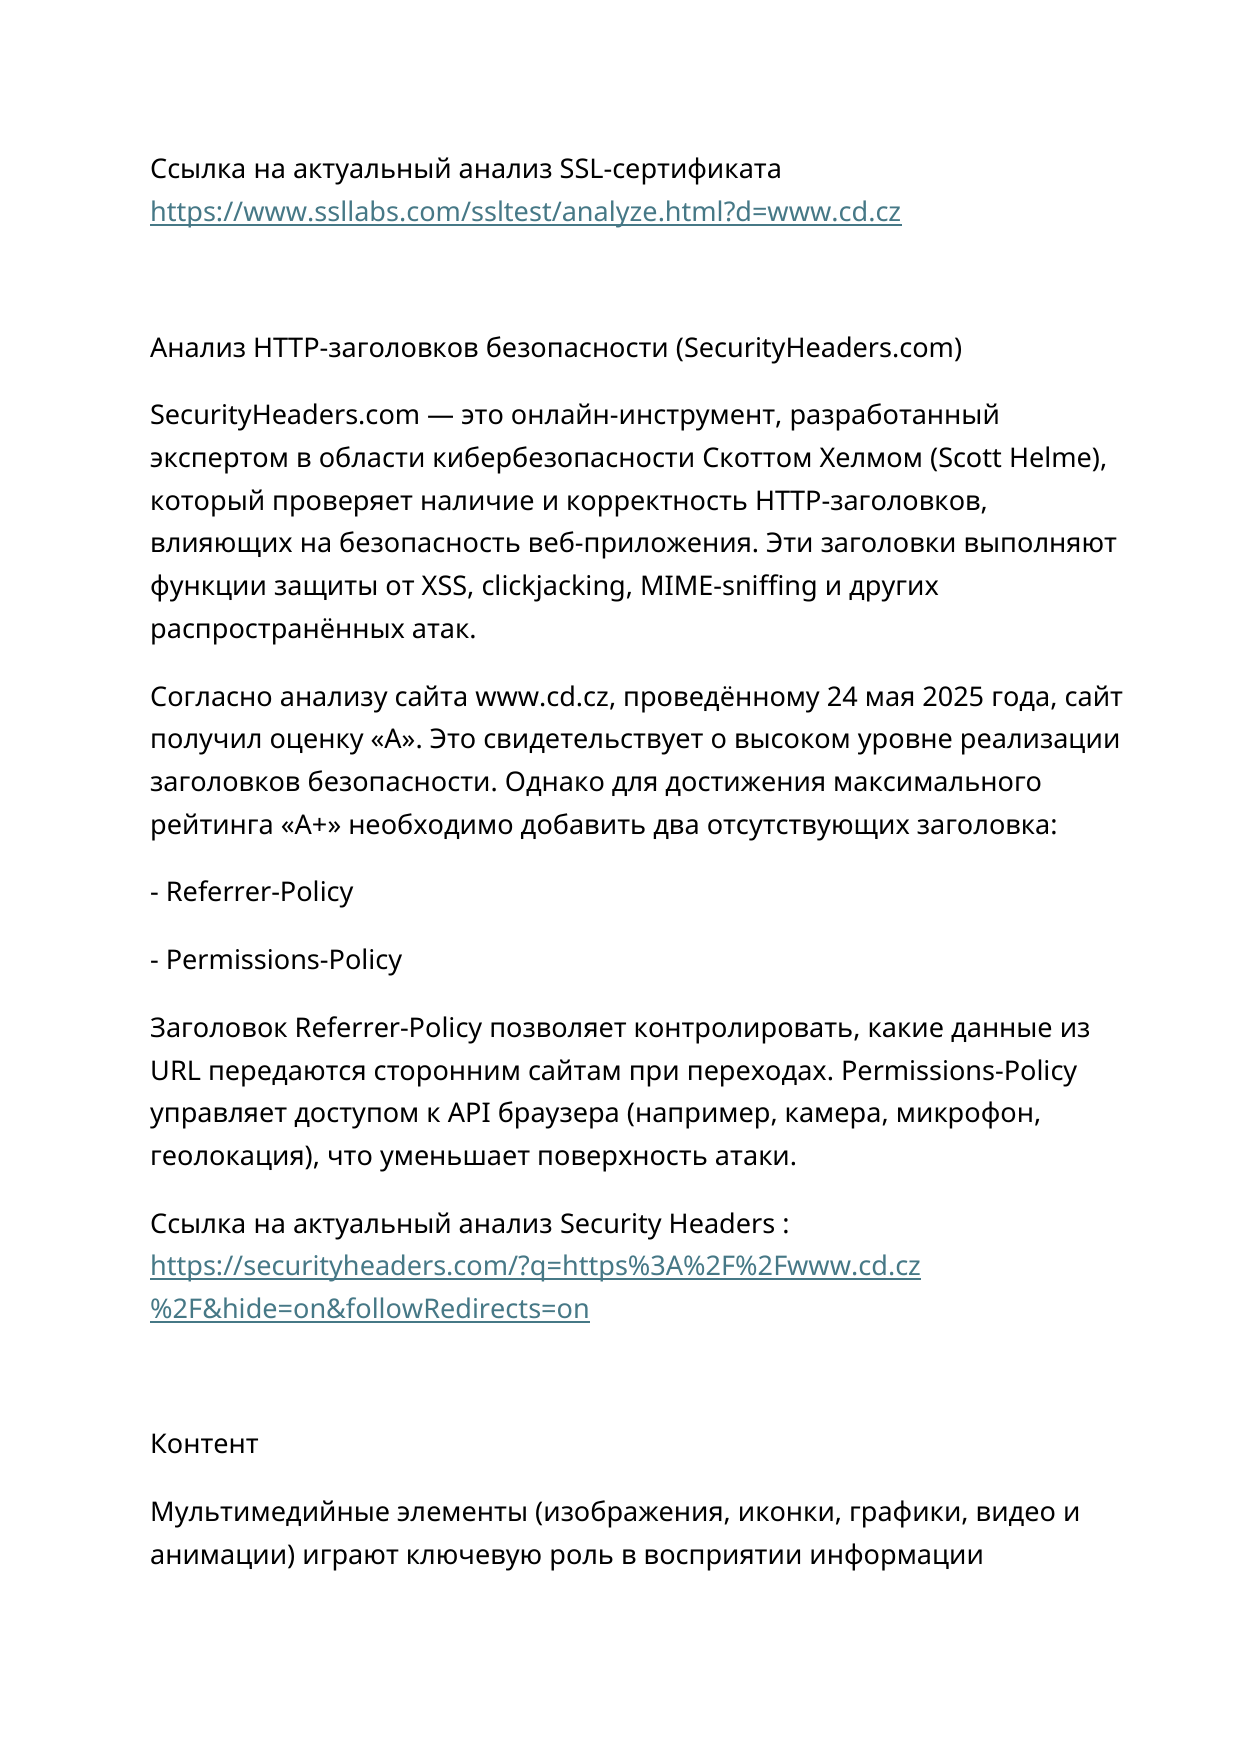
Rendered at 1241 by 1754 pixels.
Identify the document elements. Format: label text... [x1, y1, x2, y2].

text Согласно анализу сайта www.cd.cz, проведённому 24 мая 2025 года, сайт получил оценку «A». Это свидетельствует о высоком уровне реализации заголовков безопасности. Однако для достижения максимального рейтинга «A+» необходимо добавить два отсутствующих заголовка: [150, 677, 1125, 842]
text Контент [150, 1425, 1125, 1462]
text Заголовок Referrer-Policy позволяет контролировать, какие данные из URL передаются сторонним сайтам при переходах. Permissions-Policy управляет доступом к API браузера (например, камера, микрофон, геолокация), что уменьшает поверхность атаки. [150, 1008, 1125, 1173]
text - Permissions-Policy [150, 941, 1125, 977]
text Анализ HTTP-заголовков безопасности (SecurityHeaders.com) [150, 328, 1125, 365]
text SecurityHeaders.com — это онлайн-инструмент, разработанный экспертом в области кибербезопасности Скоттом Хелмом (Scott Helme), который проверяет наличие и корректность HTTP-заголовков, влияющих на безопасность веб-приложения. Эти заголовки выполняют функции защиты от XSS, clickjacking, MIME-sniffing и других распространённых атак. [150, 396, 1125, 646]
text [150, 1493, 1125, 1572]
text Ссылка на актуальный анализ Security Headers : https://securityheaders.com/?q=https%3A%2F%2Fwww.cd.cz%2F&hide=on&followRedirects=on [150, 1204, 1125, 1326]
text - Referrer-Policy [150, 873, 1125, 910]
text Ссылка на актуальный анализ SSL-сертификата https://www.ssllabs.com/ssltest/analyze.html?d=www.cd.cz [150, 150, 1125, 229]
